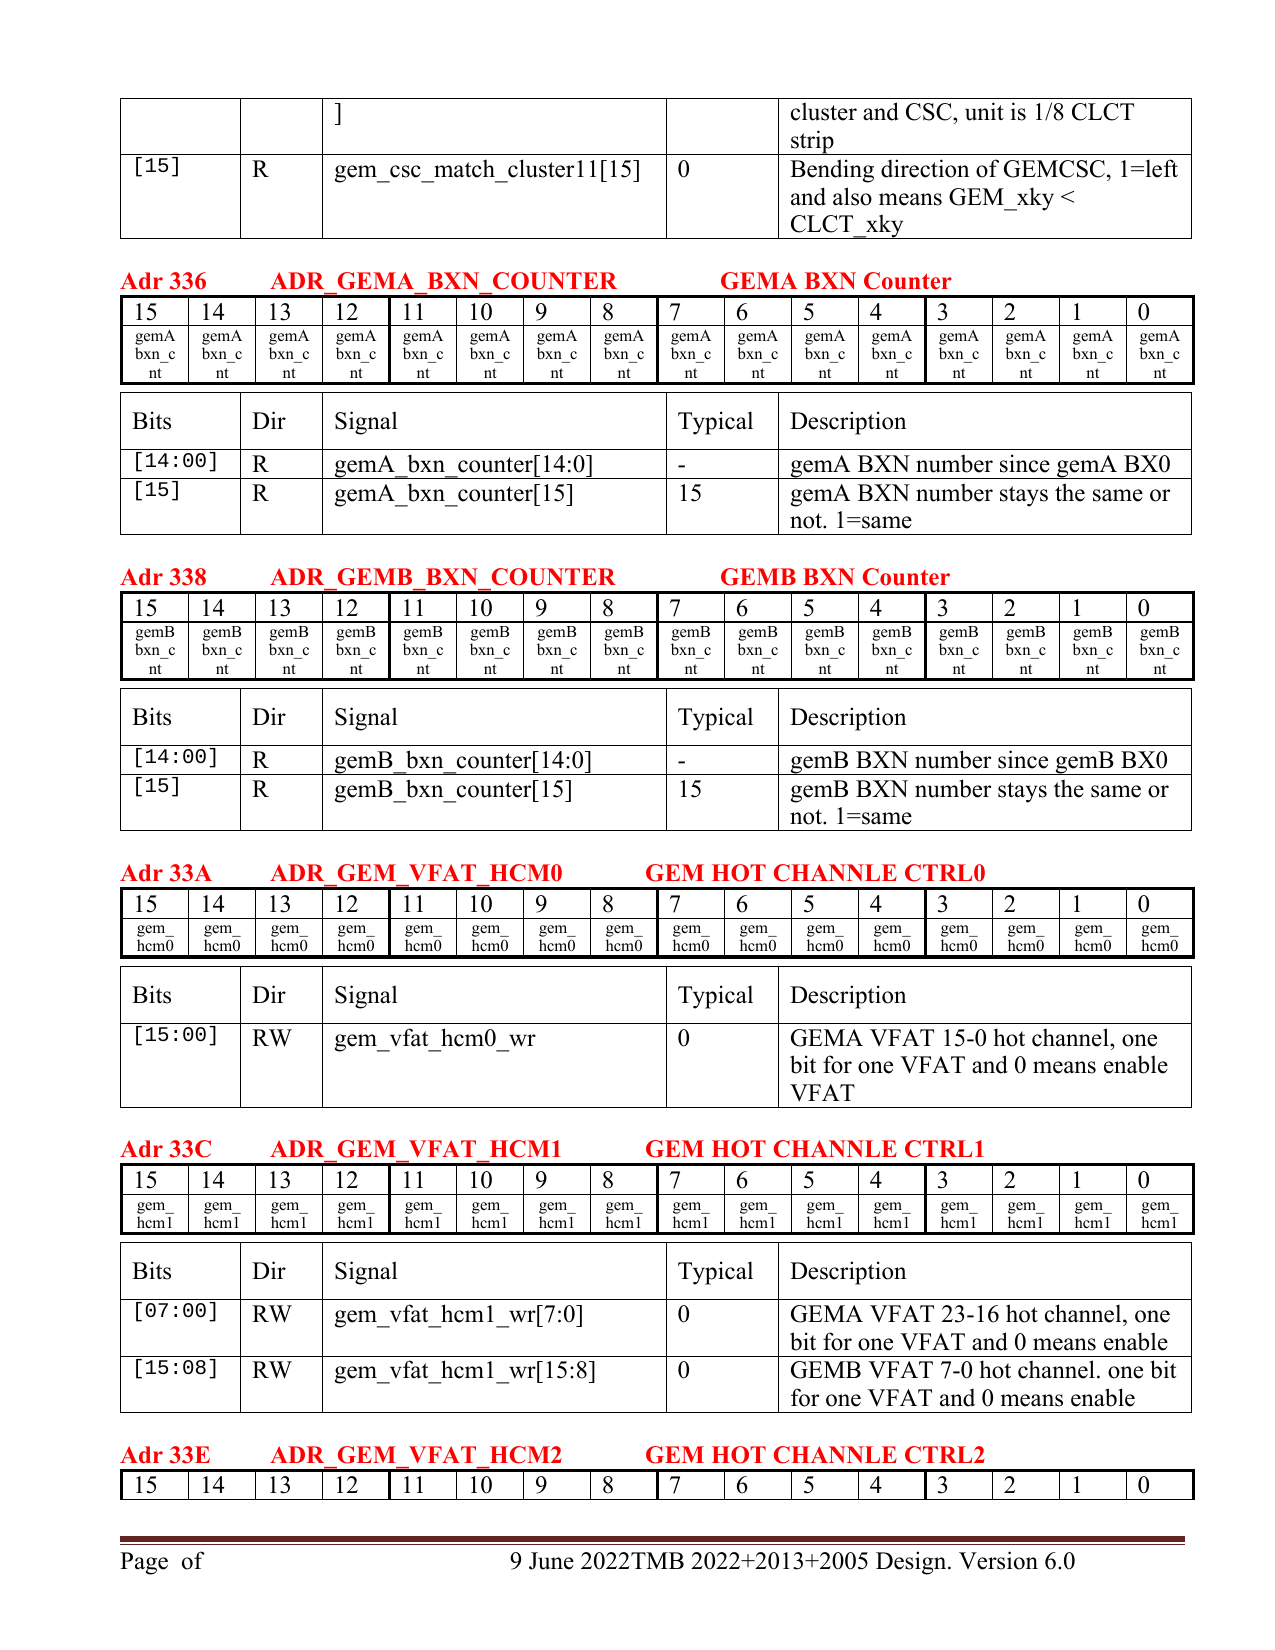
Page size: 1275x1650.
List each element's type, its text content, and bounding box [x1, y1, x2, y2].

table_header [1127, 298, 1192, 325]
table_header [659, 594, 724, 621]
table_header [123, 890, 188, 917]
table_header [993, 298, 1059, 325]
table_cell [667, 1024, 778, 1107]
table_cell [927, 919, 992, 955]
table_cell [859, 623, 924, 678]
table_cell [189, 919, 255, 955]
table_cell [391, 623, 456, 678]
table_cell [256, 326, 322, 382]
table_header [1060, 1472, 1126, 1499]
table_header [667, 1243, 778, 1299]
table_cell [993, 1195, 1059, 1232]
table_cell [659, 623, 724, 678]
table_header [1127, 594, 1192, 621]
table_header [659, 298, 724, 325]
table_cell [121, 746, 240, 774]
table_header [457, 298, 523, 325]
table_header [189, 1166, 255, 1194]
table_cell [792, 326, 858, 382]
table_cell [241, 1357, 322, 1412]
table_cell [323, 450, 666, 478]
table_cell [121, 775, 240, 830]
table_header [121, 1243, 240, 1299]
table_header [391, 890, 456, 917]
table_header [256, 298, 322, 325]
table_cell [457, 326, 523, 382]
subtitle Adr 338 ADR_GEMB_BXN_COUNTER GEMB BXN Counter [120, 563, 1185, 591]
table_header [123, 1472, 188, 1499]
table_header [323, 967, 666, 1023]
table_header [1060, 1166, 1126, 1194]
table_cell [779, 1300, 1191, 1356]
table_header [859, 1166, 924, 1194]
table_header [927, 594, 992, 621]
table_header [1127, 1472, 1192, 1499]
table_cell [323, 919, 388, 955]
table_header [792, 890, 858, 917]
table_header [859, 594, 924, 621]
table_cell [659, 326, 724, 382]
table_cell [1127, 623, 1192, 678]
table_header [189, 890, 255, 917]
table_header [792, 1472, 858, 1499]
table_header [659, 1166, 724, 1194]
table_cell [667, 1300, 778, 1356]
subtitle Adr 33C ADR_GEM_VFAT_HCM1 GEM HOT CHANNLE CTRL1 [120, 1136, 1185, 1163]
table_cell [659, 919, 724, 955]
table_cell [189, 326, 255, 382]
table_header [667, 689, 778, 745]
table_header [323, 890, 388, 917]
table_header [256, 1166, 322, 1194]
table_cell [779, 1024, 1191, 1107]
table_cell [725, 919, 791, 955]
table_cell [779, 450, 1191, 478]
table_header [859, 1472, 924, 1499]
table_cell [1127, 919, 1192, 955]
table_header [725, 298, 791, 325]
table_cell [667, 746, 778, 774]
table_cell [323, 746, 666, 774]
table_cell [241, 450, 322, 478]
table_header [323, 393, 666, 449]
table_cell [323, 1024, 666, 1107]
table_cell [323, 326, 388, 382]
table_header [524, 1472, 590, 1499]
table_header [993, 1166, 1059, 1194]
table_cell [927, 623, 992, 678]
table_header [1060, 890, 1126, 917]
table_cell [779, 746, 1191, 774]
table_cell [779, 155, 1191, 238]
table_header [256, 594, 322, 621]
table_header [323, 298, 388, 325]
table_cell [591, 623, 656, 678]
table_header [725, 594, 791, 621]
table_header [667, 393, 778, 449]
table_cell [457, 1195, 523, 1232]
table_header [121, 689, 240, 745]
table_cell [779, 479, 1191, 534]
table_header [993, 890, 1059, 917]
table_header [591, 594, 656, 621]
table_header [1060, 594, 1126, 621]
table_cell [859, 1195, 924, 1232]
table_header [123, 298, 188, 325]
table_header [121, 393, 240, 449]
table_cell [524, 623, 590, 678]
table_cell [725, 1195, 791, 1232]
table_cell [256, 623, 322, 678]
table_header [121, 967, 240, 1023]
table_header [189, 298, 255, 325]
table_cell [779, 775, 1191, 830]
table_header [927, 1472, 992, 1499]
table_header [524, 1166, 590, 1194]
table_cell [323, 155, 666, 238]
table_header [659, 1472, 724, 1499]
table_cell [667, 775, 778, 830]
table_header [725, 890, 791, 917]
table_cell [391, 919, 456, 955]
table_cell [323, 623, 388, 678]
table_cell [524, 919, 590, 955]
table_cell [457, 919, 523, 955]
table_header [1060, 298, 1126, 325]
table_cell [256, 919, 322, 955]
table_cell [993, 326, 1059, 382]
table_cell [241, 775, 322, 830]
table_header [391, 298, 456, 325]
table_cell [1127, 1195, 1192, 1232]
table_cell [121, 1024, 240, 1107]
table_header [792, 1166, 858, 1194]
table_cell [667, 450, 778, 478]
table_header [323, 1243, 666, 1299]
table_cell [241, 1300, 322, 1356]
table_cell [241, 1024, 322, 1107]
subtitle Adr 33A ADR_GEM_VFAT_HCM0 GEM HOT CHANNLE CTRL0 [120, 859, 1185, 887]
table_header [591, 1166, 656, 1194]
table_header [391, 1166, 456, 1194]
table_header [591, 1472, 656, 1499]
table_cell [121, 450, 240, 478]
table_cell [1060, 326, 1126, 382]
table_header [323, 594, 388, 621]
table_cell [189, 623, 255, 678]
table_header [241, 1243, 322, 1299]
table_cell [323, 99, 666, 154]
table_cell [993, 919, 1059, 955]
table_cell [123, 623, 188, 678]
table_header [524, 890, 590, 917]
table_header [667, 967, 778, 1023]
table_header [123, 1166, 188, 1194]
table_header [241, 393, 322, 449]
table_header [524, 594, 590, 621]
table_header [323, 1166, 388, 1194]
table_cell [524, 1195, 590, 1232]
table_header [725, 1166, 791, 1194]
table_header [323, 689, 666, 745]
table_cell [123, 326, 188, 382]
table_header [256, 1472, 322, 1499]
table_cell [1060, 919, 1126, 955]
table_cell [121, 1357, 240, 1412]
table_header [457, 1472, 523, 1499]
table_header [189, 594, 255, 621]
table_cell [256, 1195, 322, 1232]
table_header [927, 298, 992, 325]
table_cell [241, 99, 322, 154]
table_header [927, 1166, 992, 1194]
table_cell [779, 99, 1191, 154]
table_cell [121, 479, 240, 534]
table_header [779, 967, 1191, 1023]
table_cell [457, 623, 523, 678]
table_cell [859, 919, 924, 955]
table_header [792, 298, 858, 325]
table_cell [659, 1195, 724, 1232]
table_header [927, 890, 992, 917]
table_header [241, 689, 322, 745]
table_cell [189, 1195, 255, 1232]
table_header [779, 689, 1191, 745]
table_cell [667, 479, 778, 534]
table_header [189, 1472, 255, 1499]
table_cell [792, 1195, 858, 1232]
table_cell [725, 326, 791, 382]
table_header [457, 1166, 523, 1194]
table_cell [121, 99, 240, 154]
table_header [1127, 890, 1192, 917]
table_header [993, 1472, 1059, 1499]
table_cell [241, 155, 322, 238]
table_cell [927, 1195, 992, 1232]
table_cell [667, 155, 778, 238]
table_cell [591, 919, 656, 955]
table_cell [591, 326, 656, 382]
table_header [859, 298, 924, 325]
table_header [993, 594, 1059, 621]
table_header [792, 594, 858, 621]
subtitle Adr 33E ADR_GEM_VFAT_HCM2 GEM HOT CHANNLE CTRL2 [120, 1441, 1185, 1468]
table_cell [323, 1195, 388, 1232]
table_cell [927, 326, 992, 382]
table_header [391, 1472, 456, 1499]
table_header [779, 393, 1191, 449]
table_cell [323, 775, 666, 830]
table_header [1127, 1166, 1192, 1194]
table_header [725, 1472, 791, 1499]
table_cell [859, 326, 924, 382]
subtitle Adr 336 ADR_GEMA_BXN_COUNTER GEMA BXN Counter [120, 267, 1185, 294]
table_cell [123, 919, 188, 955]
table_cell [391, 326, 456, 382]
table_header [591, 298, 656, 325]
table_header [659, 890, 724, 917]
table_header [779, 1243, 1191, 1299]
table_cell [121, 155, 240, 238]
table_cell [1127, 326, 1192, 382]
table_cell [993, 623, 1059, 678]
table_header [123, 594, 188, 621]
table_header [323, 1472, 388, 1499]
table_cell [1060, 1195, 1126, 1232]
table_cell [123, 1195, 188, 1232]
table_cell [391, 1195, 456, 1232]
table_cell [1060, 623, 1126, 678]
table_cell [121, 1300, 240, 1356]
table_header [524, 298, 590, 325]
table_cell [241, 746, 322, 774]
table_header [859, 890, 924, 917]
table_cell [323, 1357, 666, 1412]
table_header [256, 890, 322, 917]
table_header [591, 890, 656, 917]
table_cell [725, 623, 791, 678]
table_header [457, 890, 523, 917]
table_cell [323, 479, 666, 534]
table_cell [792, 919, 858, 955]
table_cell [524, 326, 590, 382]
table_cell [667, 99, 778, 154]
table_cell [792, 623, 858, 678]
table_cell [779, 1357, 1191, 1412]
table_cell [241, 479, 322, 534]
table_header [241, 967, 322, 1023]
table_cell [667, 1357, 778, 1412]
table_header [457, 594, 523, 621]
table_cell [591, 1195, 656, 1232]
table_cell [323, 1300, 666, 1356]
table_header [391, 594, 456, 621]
